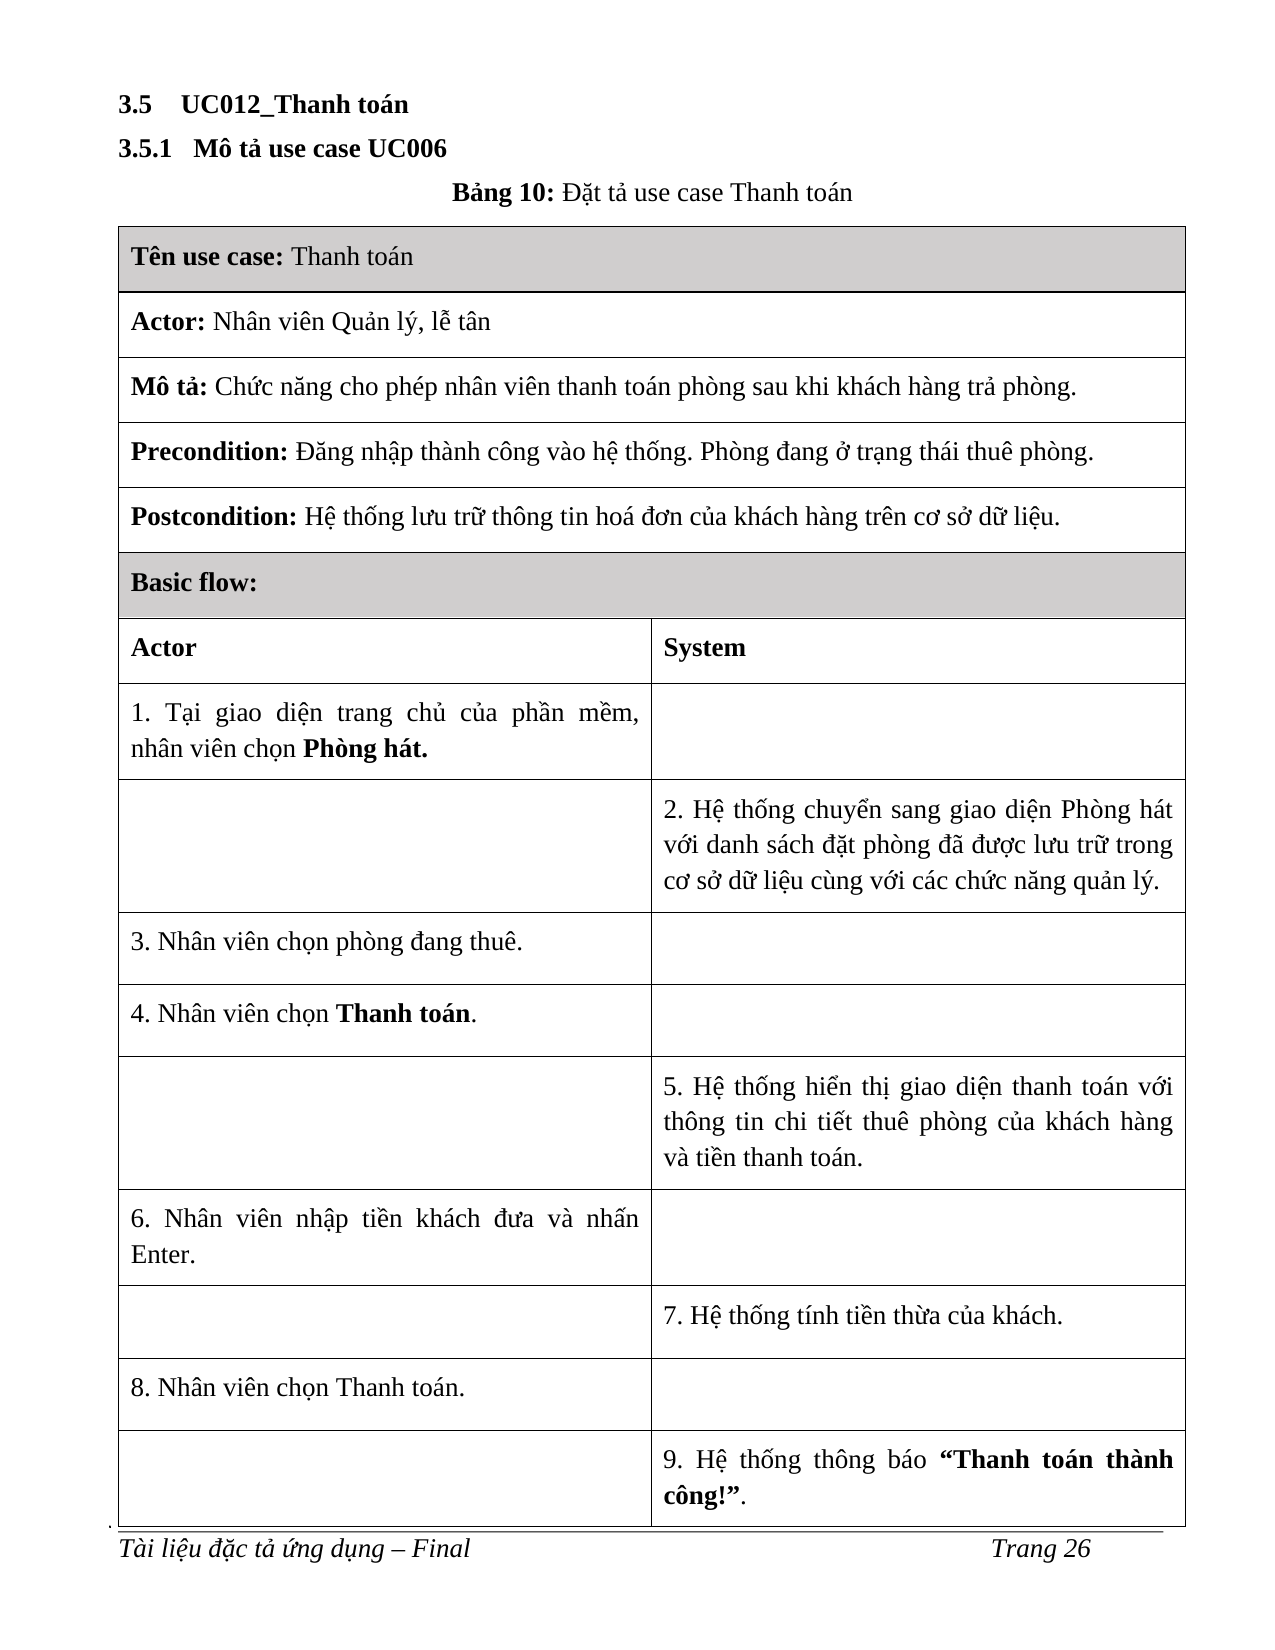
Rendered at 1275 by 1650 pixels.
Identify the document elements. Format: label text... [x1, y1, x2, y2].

table_cell 6. Nhân viên nhập tiền khách đưa và nhấn Enter. [119, 1190, 651, 1285]
table_cell Mô tả: Chức năng cho phép nhân viên thanh toán phòng sau khi khách hàng trả phòng. [119, 358, 1185, 422]
table_cell 3. Nhân viên chọn phòng đang thuê. [119, 913, 651, 984]
table_cell Postcondition: Hệ thống lưu trữ thông tin hoá đơn của khách hàng trên cơ sở dữ liệu. [119, 488, 1185, 552]
table_cell 5. Hệ thống hiển thị giao diện thanh toán với thông tin chi tiết thuê phòng của khách hàng và tiền thanh toán. [652, 1057, 1185, 1188]
table_cell [119, 1286, 651, 1357]
table_cell 8. Nhân viên chọn Thanh toán. [119, 1359, 651, 1429]
table_cell [119, 780, 651, 912]
table_cell 9. Hệ thống thông báo “Thanh toán thành công!”. [652, 1431, 1185, 1526]
table_cell Actor [119, 619, 651, 683]
table_cell [119, 1431, 651, 1526]
table_header Tên use case: Thanh toán [119, 227, 1185, 291]
table_cell [652, 1190, 1185, 1285]
table_cell [652, 684, 1185, 779]
table_cell 7. Hệ thống tính tiền thừa của khách. [652, 1286, 1185, 1357]
table_cell 4. Nhân viên chọn Thanh toán. [119, 985, 651, 1056]
table_cell [652, 985, 1185, 1056]
text Bảng 10: Đặt tả use case Thanh toán [118, 176, 1186, 207]
subtitle UC012_Thanh toán [118, 89, 1186, 120]
table_cell Basic flow: [119, 553, 1185, 617]
table_cell [119, 1057, 651, 1188]
table_cell System [652, 619, 1185, 683]
table_cell Precondition: Đăng nhập thành công vào hệ thống. Phòng đang ở trạng thái thuê phòng. [119, 423, 1185, 487]
table_cell 2. Hệ thống chuyển sang giao diện Phòng hát với danh sách đặt phòng đã được lưu trữ trong cơ sở dữ liệu cùng với các chức năng quản lý. [652, 780, 1185, 912]
table_cell [652, 1359, 1185, 1429]
table_cell [652, 913, 1185, 984]
subtitle Mô tả use case UC006 [118, 132, 1186, 163]
table_cell 1. Tại giao diện trang chủ của phần mềm, nhân viên chọn Phòng hát. [119, 684, 651, 779]
table_cell Actor: Nhân viên Quản lý, lễ tân [119, 293, 1185, 357]
